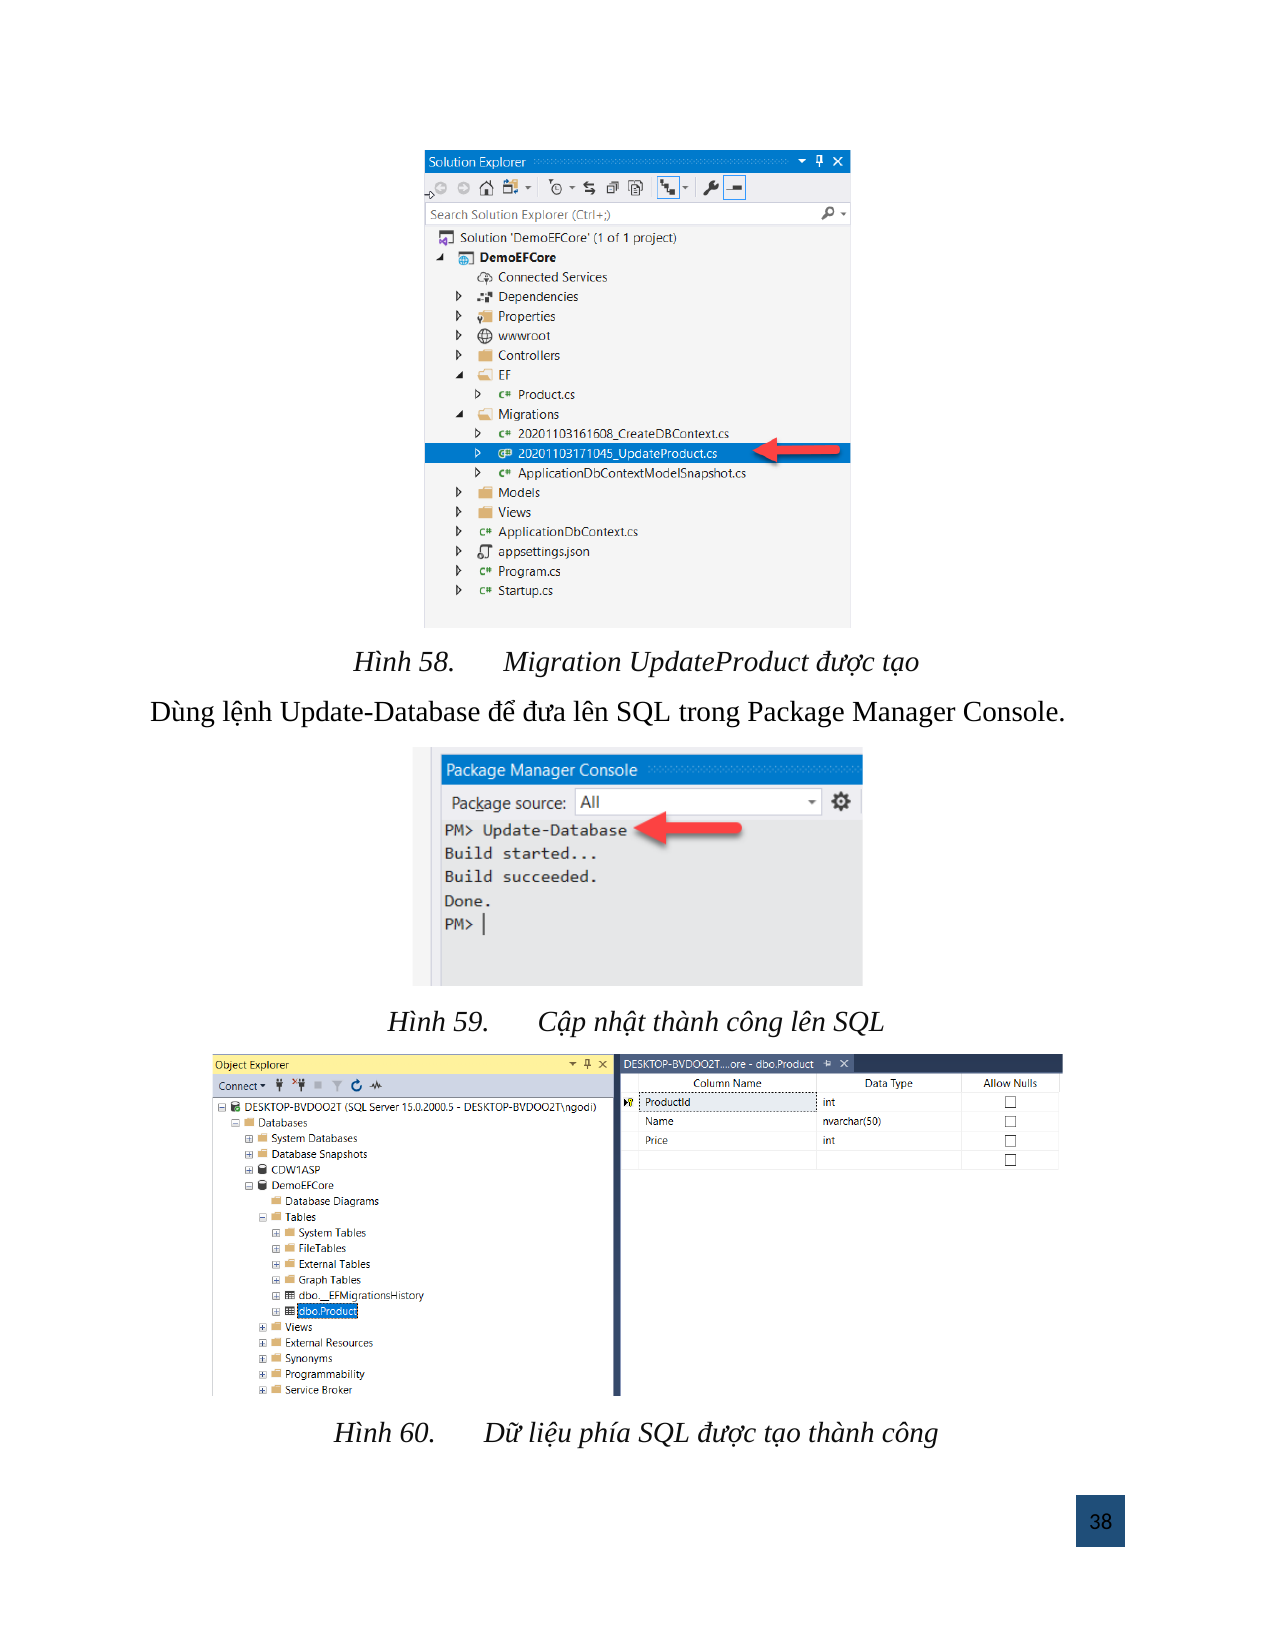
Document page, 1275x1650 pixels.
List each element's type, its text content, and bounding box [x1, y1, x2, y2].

text Cập nhật thành công lên SQL [150, 1004, 1125, 1038]
text Dữ liệu phía SQL được tạo thành công [150, 1415, 1125, 1449]
text Migration UpdateProduct được tạo [150, 644, 1125, 677]
picture [424, 150, 851, 628]
text Dùng lệnh Update-Database để đưa lên SQL trong Package Manager Console. [150, 694, 1125, 728]
picture [412, 747, 863, 986]
picture [212, 1054, 1063, 1396]
